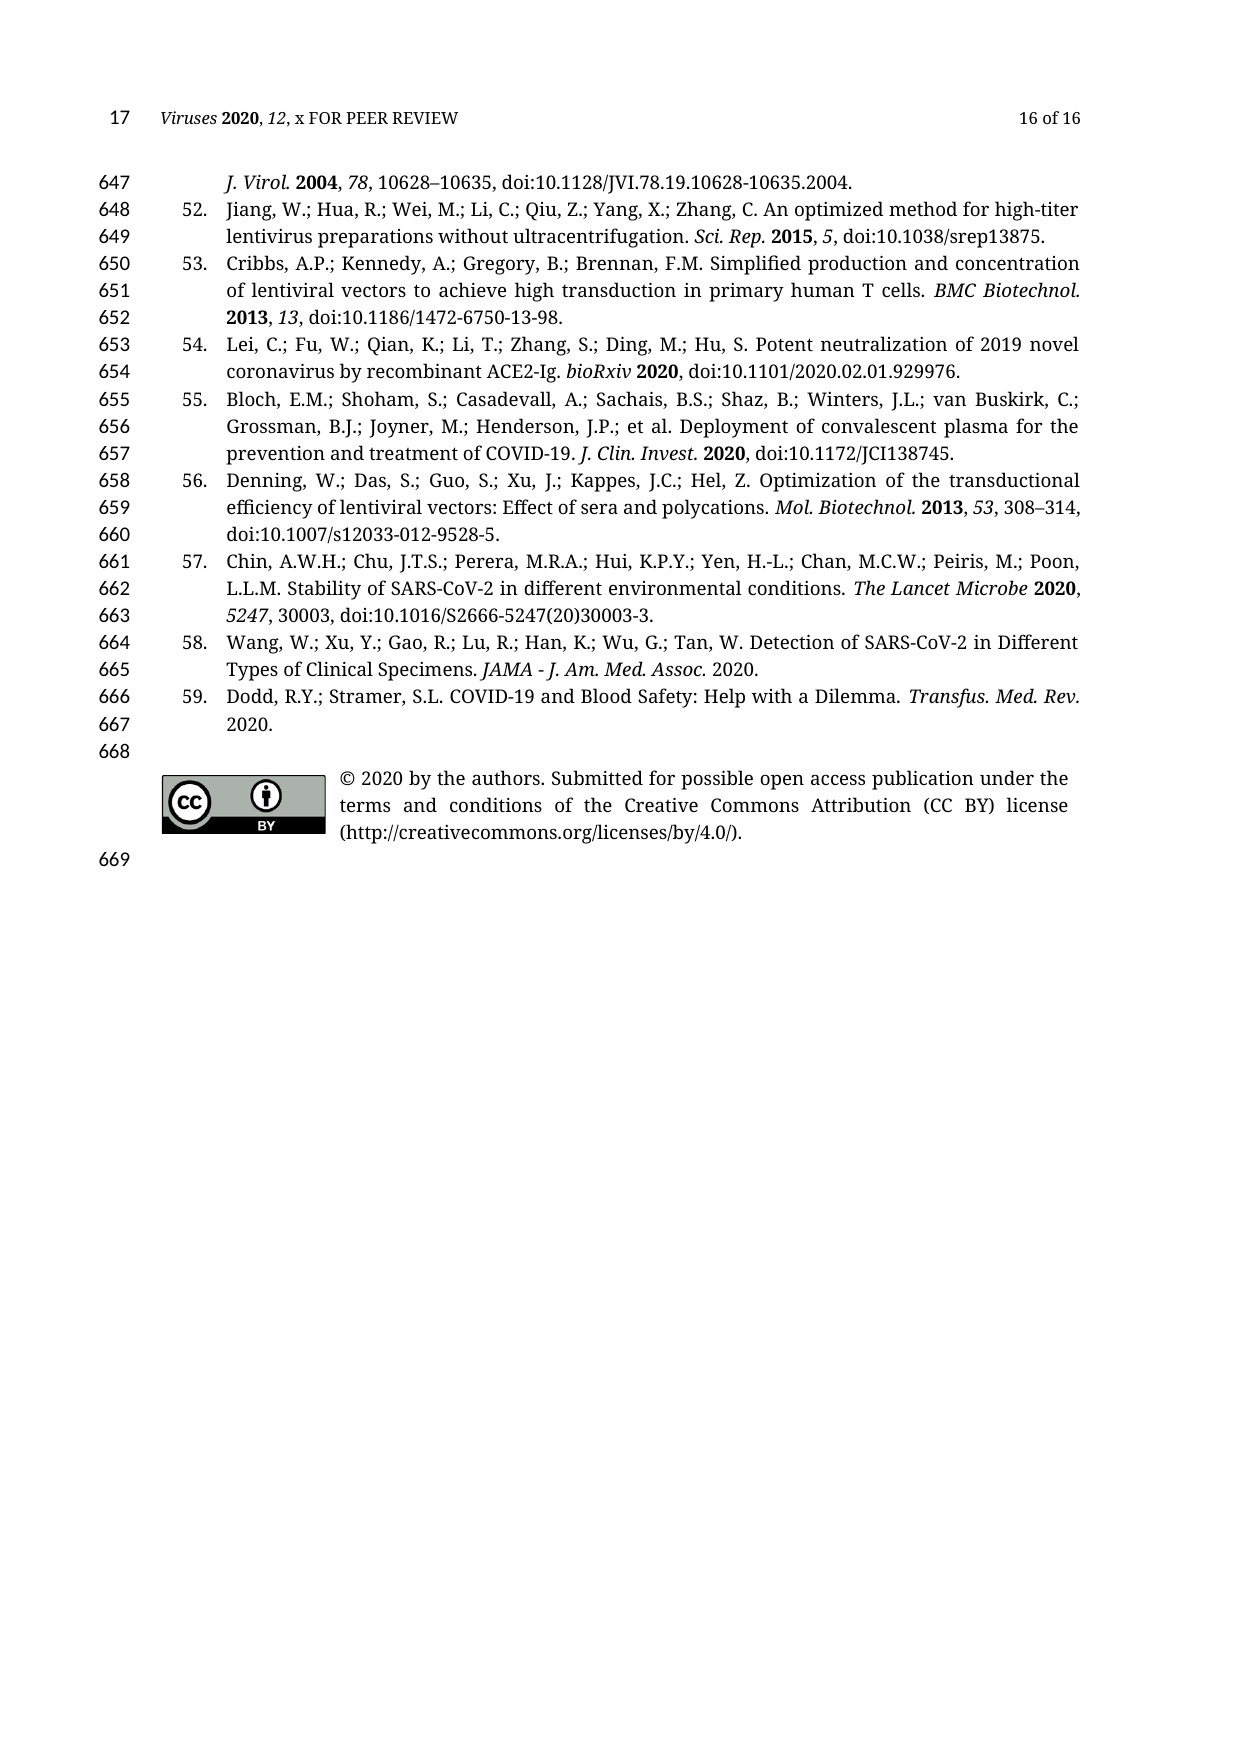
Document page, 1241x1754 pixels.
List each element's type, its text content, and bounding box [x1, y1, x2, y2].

text 56. Denning, W.; Das, S.; Guo, S.; Xu, J.; Kappes, J.C.; Hel, Z. Optimization of the transductional efficiency of lentiviral vectors: Effect of sera and polycations. Mol. Biotechnol. 2013, 53, 308–314, doi:10.1007/s12033-012-9528-5. [182, 466, 1081, 547]
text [182, 168, 1081, 195]
text 57. Chin, A.W.H.; Chu, J.T.S.; Perera, M.R.A.; Hui, K.P.Y.; Yen, H.-L.; Chan, M.C.W.; Peiris, M.; Poon, L.L.M. Stability of SARS-CoV-2 in different environmental conditions. The Lancet Microbe 2020, 5247, 30003, doi:10.1016/S2666-5247(20)30003-3. [182, 547, 1081, 628]
text 53. Cribbs, A.P.; Kennedy, A.; Gregory, B.; Brennan, F.M. Simplified production and concentration of lentiviral vectors to achieve high transduction in primary human T cells. BMC Biotechnol. 2013, 13, doi:10.1186/1472-6750-13-98. [182, 249, 1081, 330]
text 58. Wang, W.; Xu, Y.; Gao, R.; Lu, R.; Han, K.; Wu, G.; Tan, W. Detection of SARS-CoV-2 in Different Types of Clinical Specimens. JAMA - J. Am. Med. Assoc. 2020. [182, 628, 1081, 682]
table_header © 2020 by the authors. Submitted for possible open access publication under the terms and conditions of the Creative Commons Attribution (CC BY) license (http://creativecommons.org/licenses/by/4.0/). [337, 764, 1081, 845]
table_header [160, 764, 337, 845]
text 55. Bloch, E.M.; Shoham, S.; Casadevall, A.; Sachais, B.S.; Shaz, B.; Winters, J.L.; van Buskirk, C.; Grossman, B.J.; Joyner, M.; Henderson, J.P.; et al. Deployment of convalescent plasma for the prevention and treatment of COVID-19. J. Clin. Invest. 2020, doi:10.1172/JCI138745. [182, 384, 1081, 466]
text 54. Lei, C.; Fu, W.; Qian, K.; Li, T.; Zhang, S.; Ding, M.; Hu, S. Potent neutralization of 2019 novel coronavirus by recombinant ACE2-Ig. bioRxiv 2020, doi:10.1101/2020.02.01.929976. [182, 330, 1081, 384]
picture [161, 775, 326, 834]
text 52. Jiang, W.; Hua, R.; Wei, M.; Li, C.; Qiu, Z.; Yang, X.; Zhang, C. An optimized method for high-titer lentivirus preparations without ultracentrifugation. Sci. Rep. 2015, 5, doi:10.1038/srep13875. [182, 195, 1081, 249]
text 59. Dodd, R.Y.; Stramer, S.L. COVID-19 and Blood Safety: Help with a Dilemma. Transfus. Med. Rev. 2020. [182, 682, 1081, 736]
